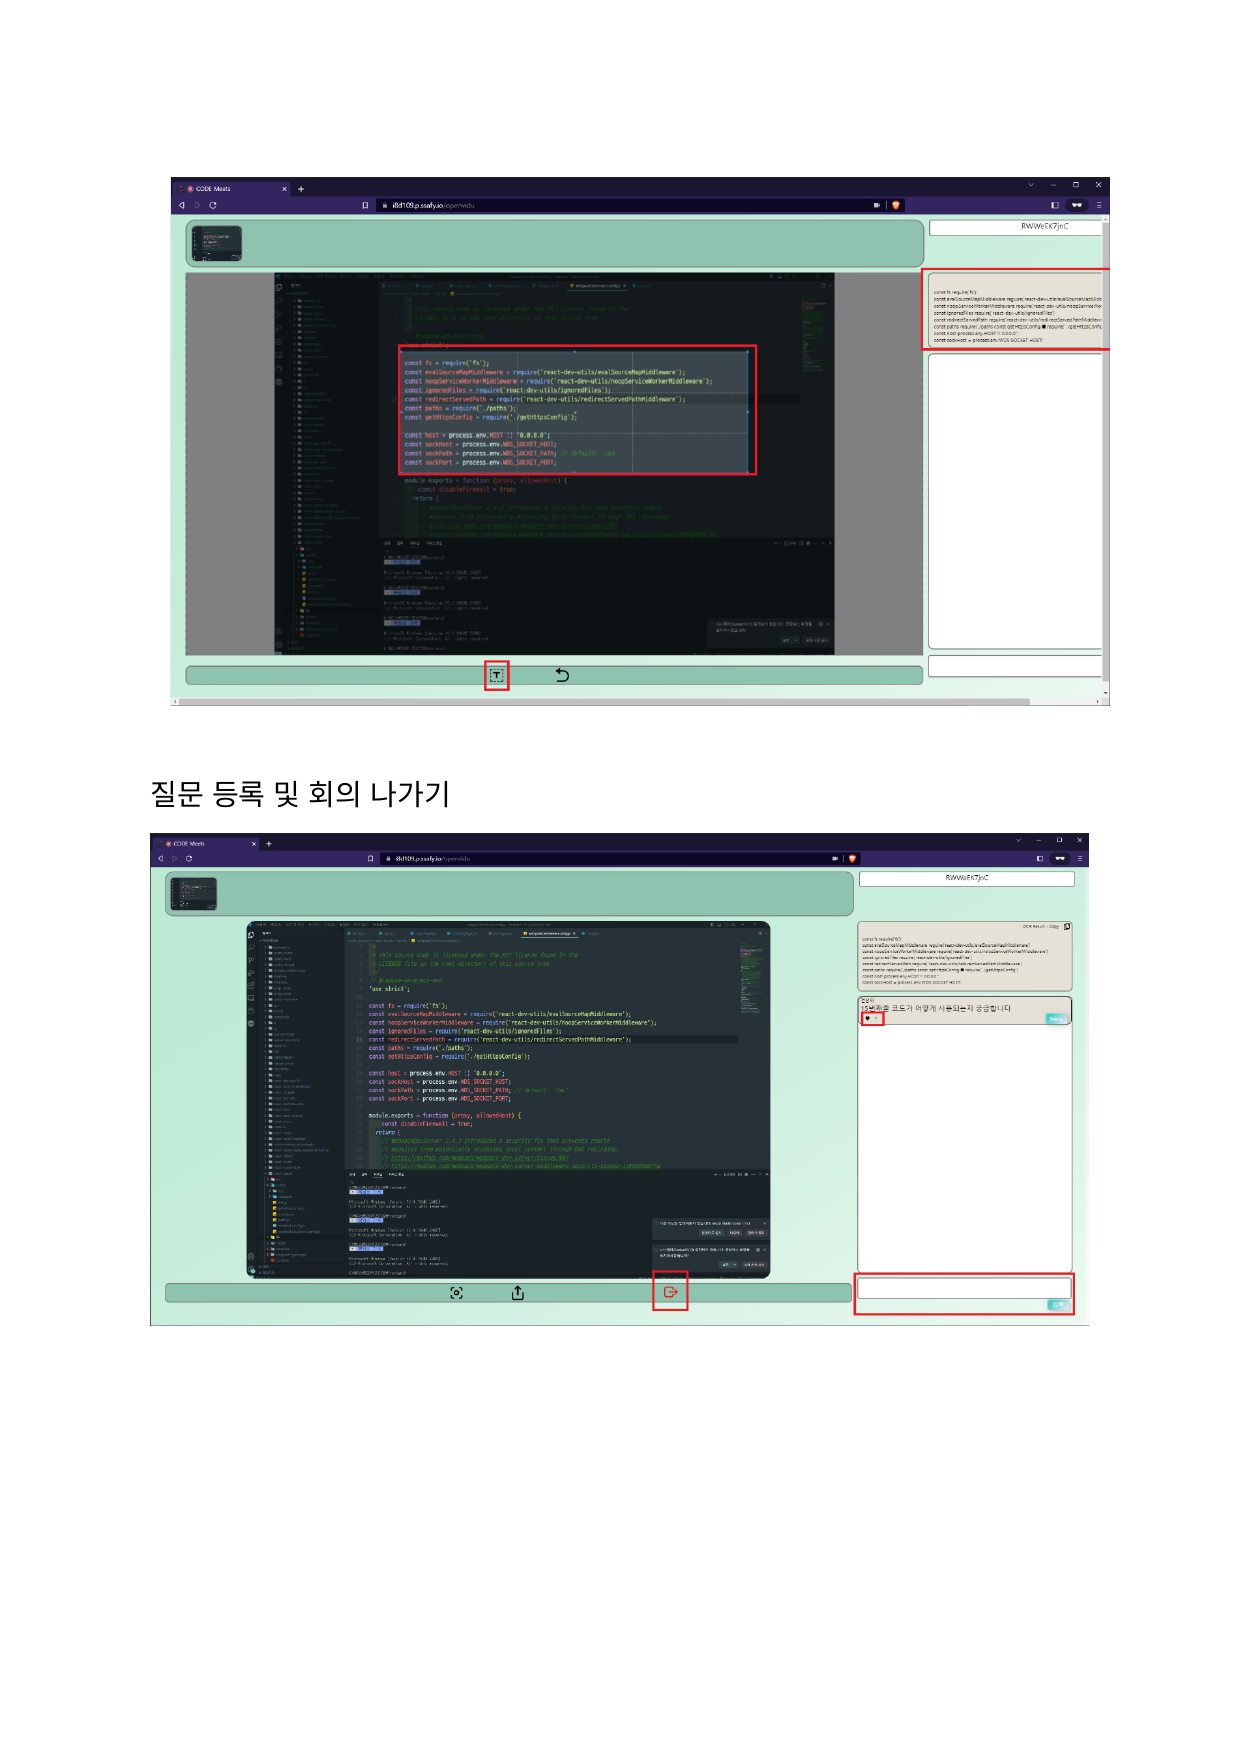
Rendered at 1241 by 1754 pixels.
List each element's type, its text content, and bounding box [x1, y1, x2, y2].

subtitle 질문 등록 및 회의 나가기 [150, 771, 1090, 814]
picture [170, 177, 1110, 706]
picture [150, 833, 1089, 1326]
